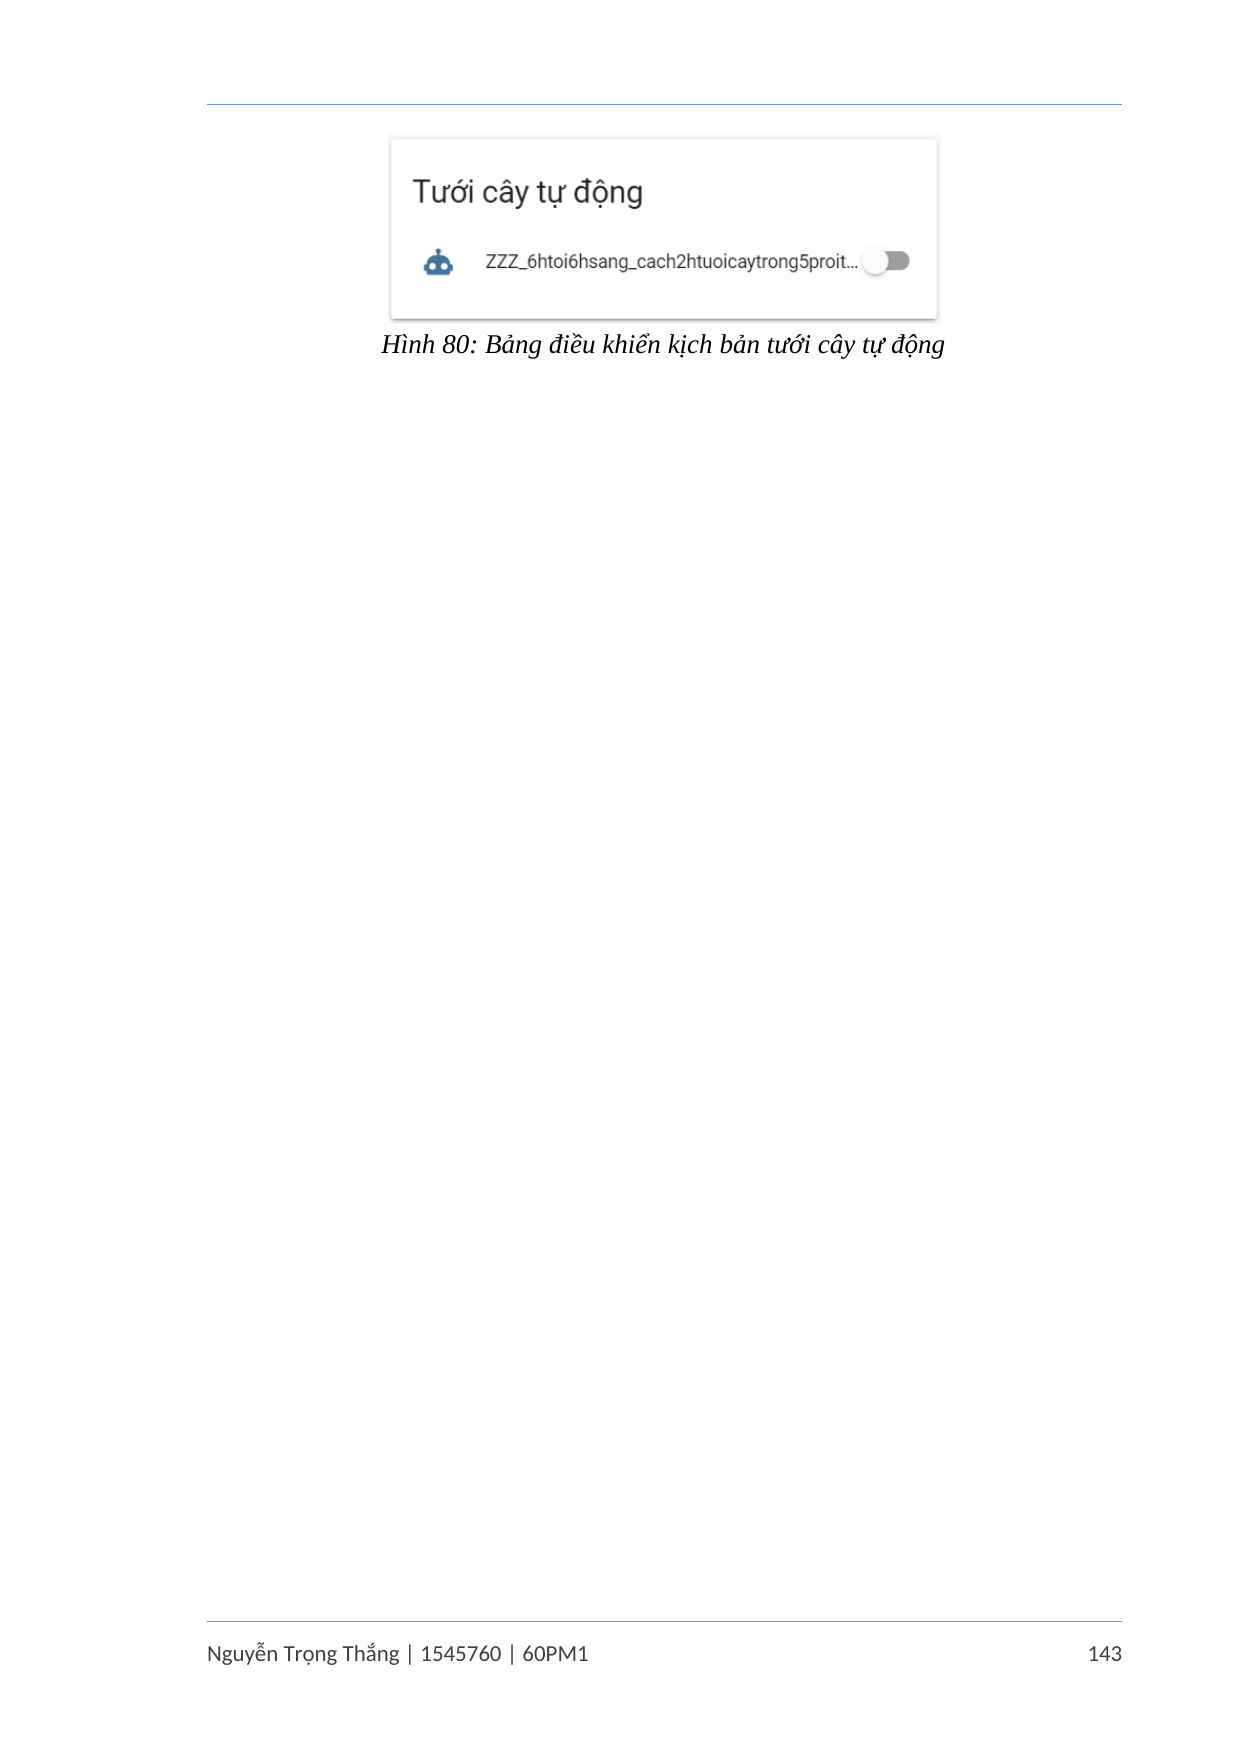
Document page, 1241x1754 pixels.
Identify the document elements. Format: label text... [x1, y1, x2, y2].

picture [387, 132, 942, 324]
